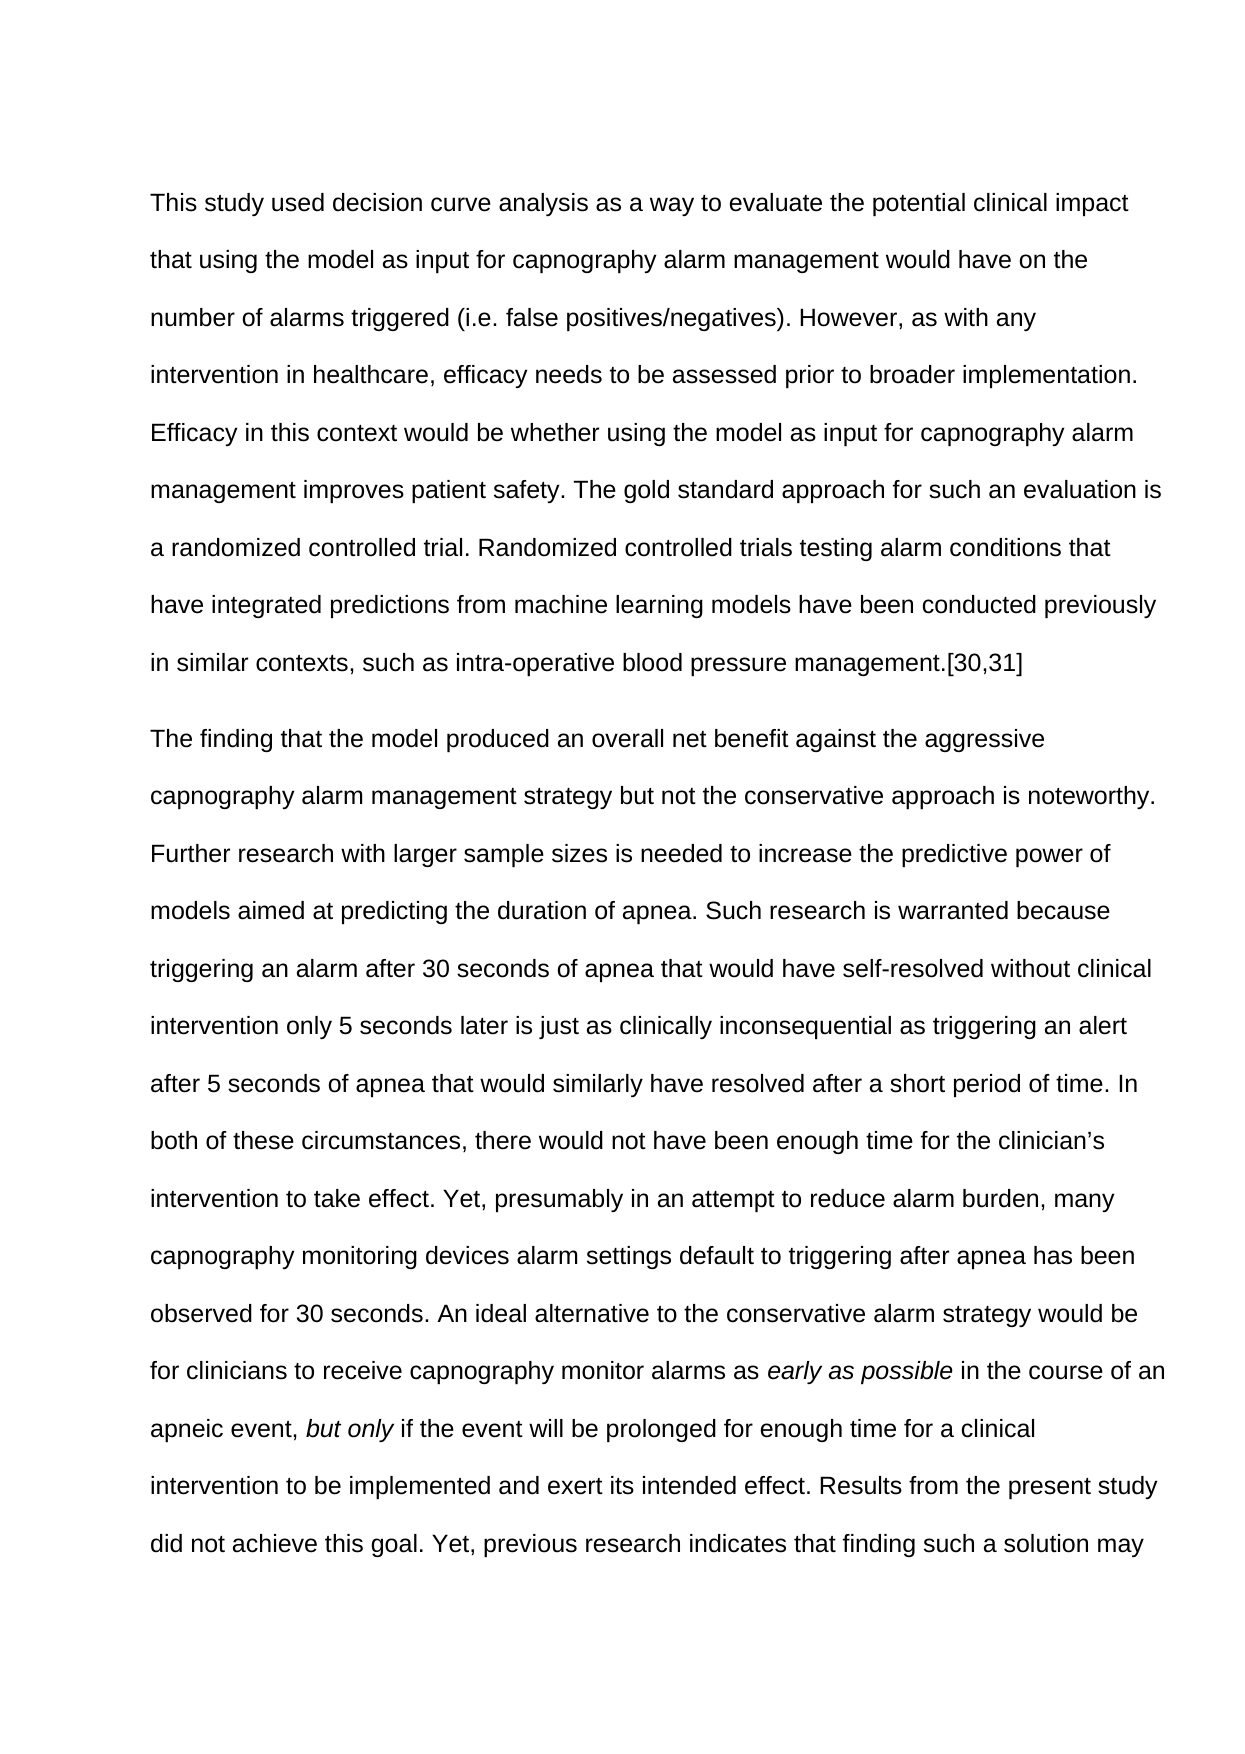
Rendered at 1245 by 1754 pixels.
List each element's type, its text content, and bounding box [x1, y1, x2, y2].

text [150, 724, 1170, 1557]
text This study used decision curve analysis as a way to evaluate the potential clinical impact that using the model as input for capnography alarm management would have on the number of alarms triggered (i.e. false positives/negatives). However, as with any intervention in healthcare, efficacy needs to be assessed prior to broader implementation. Efficacy in this context would be whether using the model as input for capnography alarm management improves patient safety. The gold standard approach for such an evaluation is a randomized controlled trial. Randomized controlled trials testing alarm conditions that have integrated predictions from machine learning models have been conducted previously in similar contexts, such as intra-operative blood pressure management.[30,31] [150, 187, 1170, 676]
